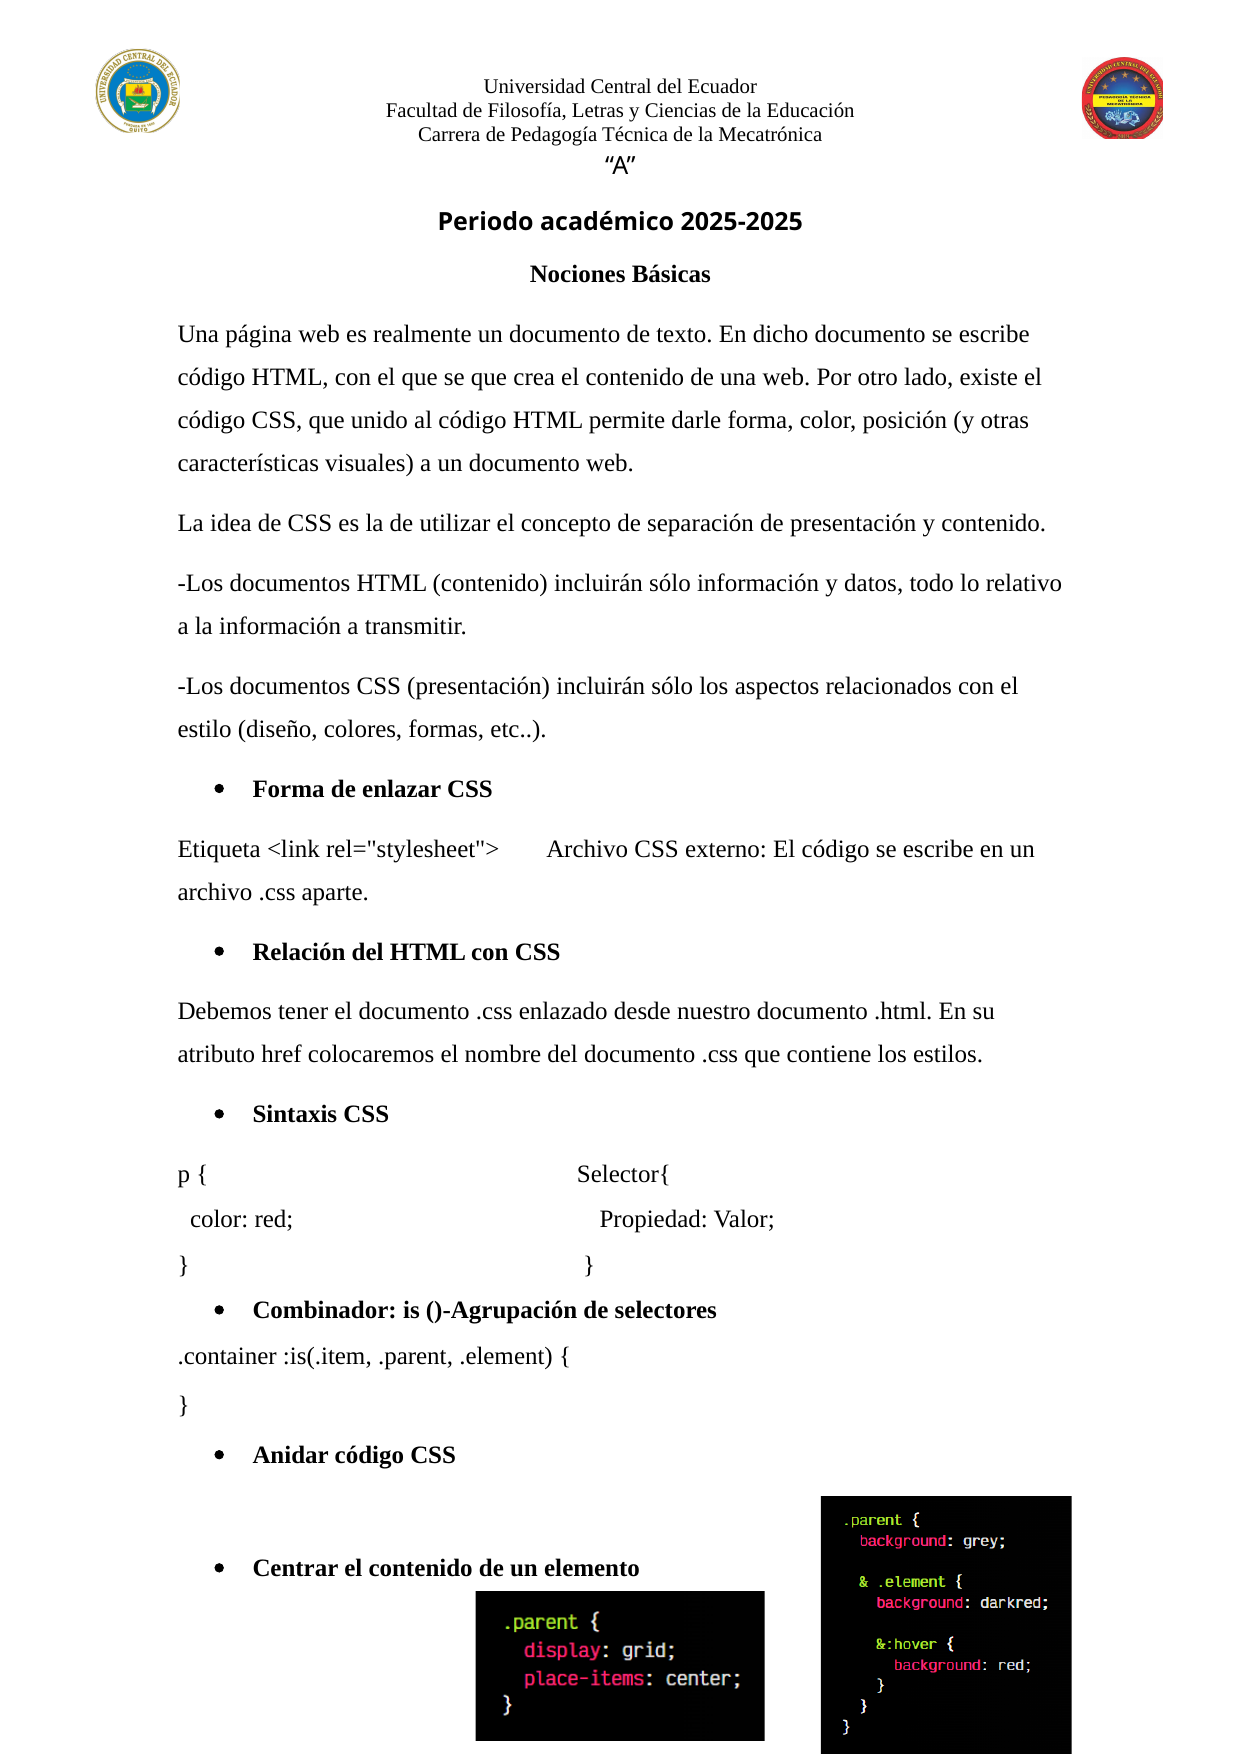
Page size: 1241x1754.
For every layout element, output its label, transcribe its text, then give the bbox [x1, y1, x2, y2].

text Etiqueta <link rel="stylesheet"> Archivo CSS externo: El código se escribe en un archivo .css aparte. [177, 834, 1063, 906]
text } [177, 1390, 1063, 1419]
text p { Selector{ [177, 1159, 1063, 1188]
text Debemos tener el documento .css enlazado desde nuestro documento .html. En su atributo href colocaremos el nombre del documento .css que contiene los estilos. [177, 996, 1063, 1068]
text La idea de CSS es la de utilizar el concepto de separación de presentación y contenido. [177, 508, 1063, 537]
list Relación del HTML con CSS [215, 937, 1063, 965]
text -Los documentos HTML (contenido) incluirán sólo información y datos, todo lo relativo a la información a transmitir. [177, 568, 1063, 640]
text Periodo académico 2025-2025 [177, 203, 1063, 237]
picture [95, 48, 180, 133]
text .container :is(.item, .parent, .element) { [177, 1341, 1063, 1369]
text color: red; Propiedad: Valor; [177, 1204, 1063, 1233]
picture [1081, 57, 1163, 139]
list Forma de enlazar CSS [215, 774, 1063, 803]
list Combinador: is ()-Agrupación de selectores [215, 1295, 1063, 1324]
text -Los documentos CSS (presentación) incluirán sólo los aspectos relacionados con el estilo (diseño, colores, formas, etc..). [177, 671, 1063, 743]
list Centrar el contenido de un elemento [215, 1553, 820, 1582]
picture [475, 1591, 765, 1741]
list Anidar código CSS [215, 1440, 1063, 1469]
text “A” [177, 148, 1063, 182]
list Sintaxis CSS [215, 1099, 1063, 1128]
picture [820, 1496, 1072, 1754]
text } } [177, 1250, 1063, 1279]
text Una página web es realmente un documento de texto. En dicho documento se escribe código HTML, con el que se que crea el contenido de una web. Por otro lado, existe el código CSS, que unido al código HTML permite darle forma, color, posición (y otras características visuales) a un documento web. [177, 319, 1063, 477]
text Nociones Básicas [177, 259, 1063, 288]
